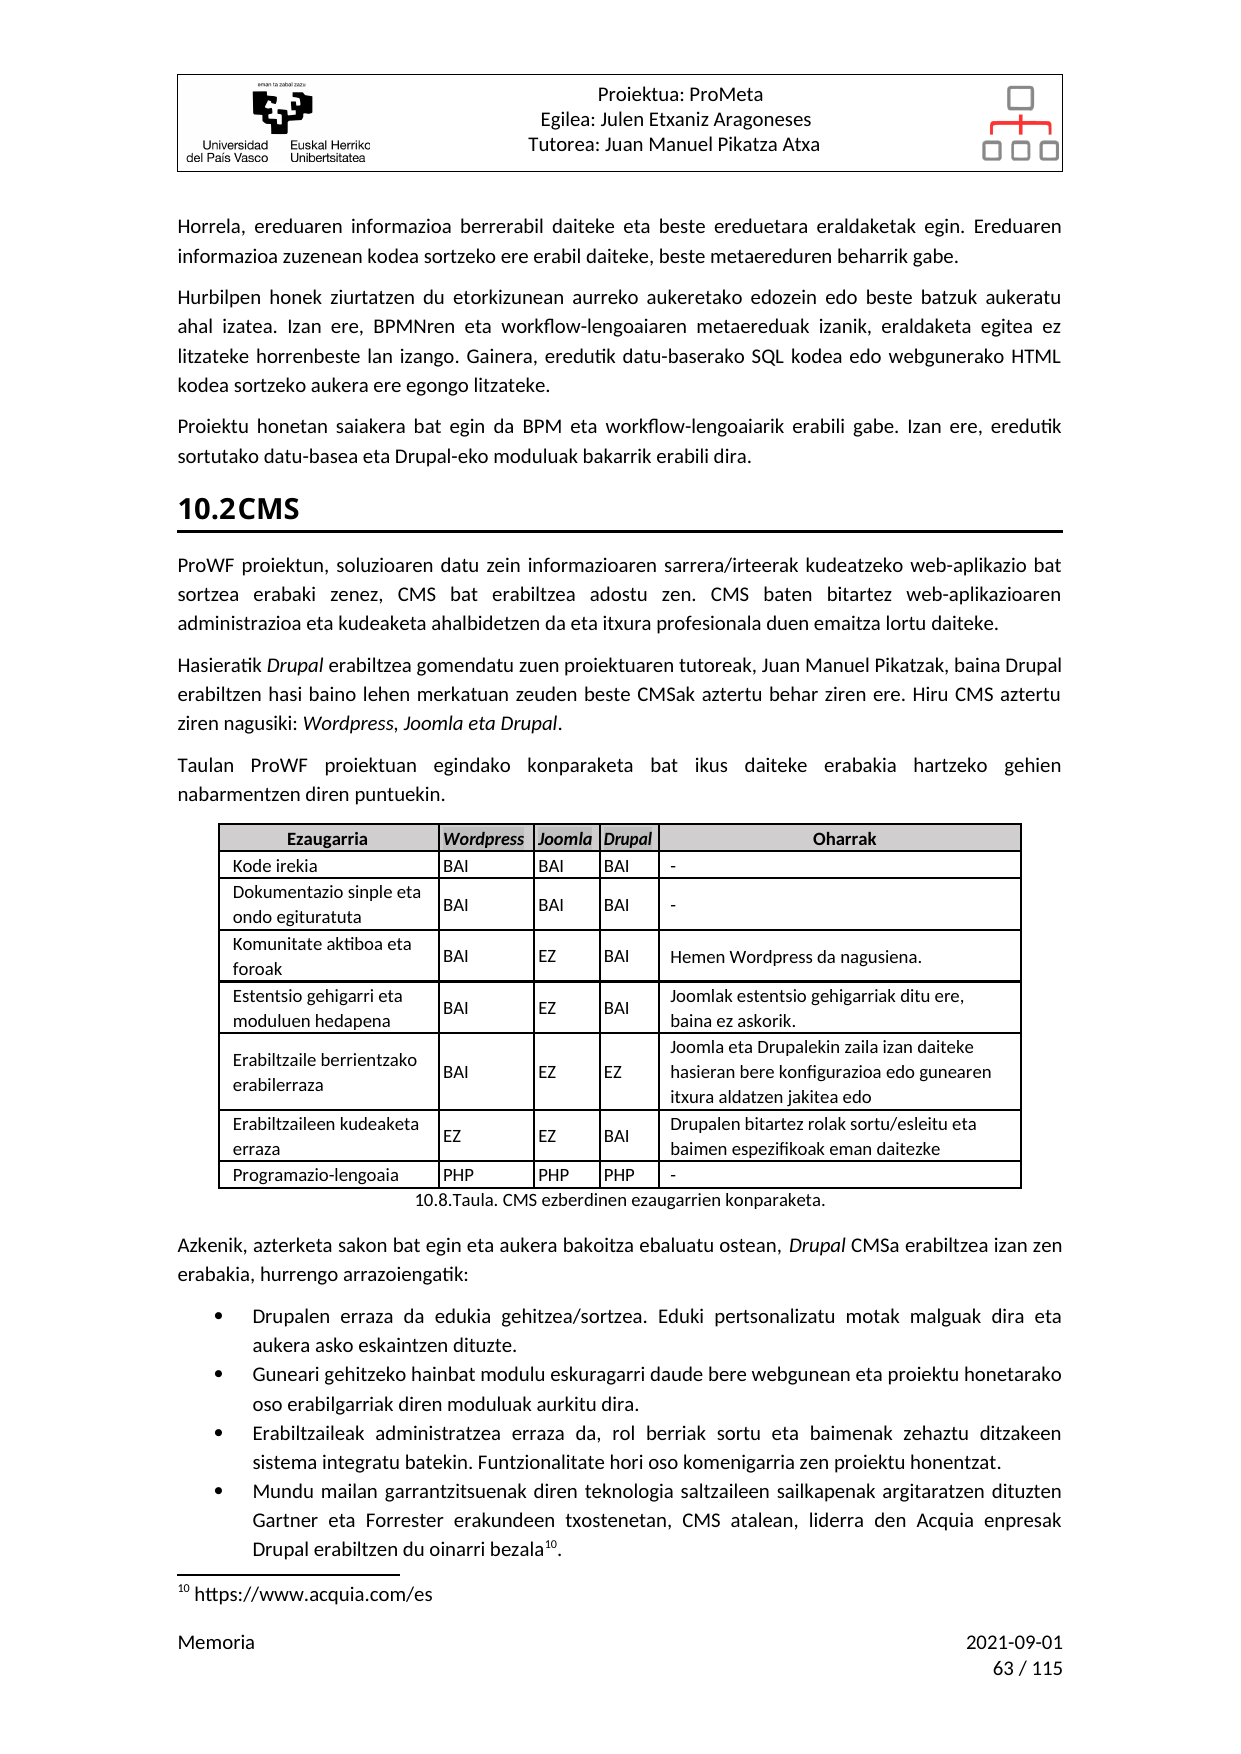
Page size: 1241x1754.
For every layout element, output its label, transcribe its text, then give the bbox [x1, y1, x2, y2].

list Erabiltzaileak administratzea erraza da, rol berriak sortu eta baimenak zehaztu ditzakeen sistema integratu batekin. Funtzionalitate hori oso komenigarria zen proiektu honentzat. [215, 1420, 1063, 1474]
table_cell EZ [537, 931, 599, 980]
table_cell BAI [603, 983, 658, 1032]
table_cell Dokumentazio sinple eta ondo egituratuta [220, 879, 438, 929]
table_header Wordpress [442, 825, 533, 850]
table_cell BAI [603, 1111, 658, 1160]
table_cell BAI [442, 983, 533, 1032]
text Taulan ProWF proiektuan egindako konparaketa bat ikus daiteke erabakia hartzeko gehien nabarmentzen diren puntuekin. [177, 752, 1063, 807]
table_cell PHP [603, 1162, 658, 1187]
table_cell Komunitate aktiboa eta foroak [220, 931, 438, 980]
table_cell Kode irekia [220, 852, 438, 877]
text Hasieratik Drupal erabiltzea gomendatu zuen proiektuaren tutoreak, Juan Manuel Pikatzak, baina Drupal erabiltzen hasi baino lehen merkatuan zeuden beste CMSak aztertu behar ziren ere. Hiru CMS aztertu ziren nagusiki: Wordpress, Joomla eta Drupal. [177, 652, 1063, 736]
list Mundu mailan garrantzitsuenak diren teknologia saltzaileen sailkapenak argitaratzen dituzten Gartner eta Forrester erakundeen txostenetan, CMS atalean, liderra den Acquia enpresak Drupal erabiltzen du oinarri bezala. [215, 1478, 1063, 1562]
table_cell Erabiltzaile berrientzako erabilerraza [220, 1034, 438, 1108]
list Guneari gehitzeko hainbat modulu eskuragarri daude bere webgunean eta proiektu honetarako oso erabilgarriak diren moduluak aurkitu dira. [215, 1362, 1063, 1416]
table_cell BAI [603, 931, 658, 980]
table_cell EZ [537, 1034, 599, 1108]
text Hurbilpen honek ziurtatzen du etorkizunean aurreko aukeretako edozein edo beste batzuk aukeratu ahal izatea. Izan ere, BPMNren eta workflow-lengoaiaren metaereduak izanik, eraldaketa egitea ez litzateke horrenbeste lan izango. Gainera, eredutik datu-baserako SQL kodea edo webgunerako HTML kodea sortzeko aukera ere egongo litzateke. [177, 284, 1063, 397]
table_cell BAI [442, 879, 533, 929]
table_cell Estentsio gehigarri eta moduluen hedapena [220, 983, 438, 1032]
table_header Oharrak [662, 825, 1018, 850]
text Azkenik, azterketa sakon bat egin eta aukera bakoitza ebaluatu ostean, Drupal CMSa erabiltzea izan zen erabakia, hurrengo arrazoiengatik: [177, 1232, 1063, 1287]
picture [978, 80, 1060, 162]
table_cell BAI [442, 931, 533, 980]
table_header Ezaugarria [220, 825, 438, 850]
table_cell BAI [537, 879, 599, 929]
table_cell EZ [442, 1111, 533, 1160]
table_cell - [660, 879, 1018, 929]
table_cell PHP [537, 1162, 599, 1187]
table_cell - [660, 852, 1018, 877]
table_cell Hemen Wordpress da nagusiena. [660, 931, 1018, 980]
table_cell Drupalen bitartez rolak sortu/esleitu eta baimen espezifikoak eman daitezke [660, 1111, 1018, 1160]
table_cell BAI [537, 852, 599, 877]
subtitle CMS [177, 489, 1063, 530]
table_cell BAI [442, 1034, 533, 1108]
table_cell Erabiltzaileen kudeaketa erraza [220, 1111, 438, 1160]
table_cell EZ [603, 1034, 658, 1108]
text Proiektu honetan saiakera bat egin da BPM eta workflow-lengoaiarik erabili gabe. Izan ere, eredutik sortutako datu-basea eta Drupal-eko moduluak bakarrik erabili dira. [177, 414, 1063, 468]
table_cell BAI [603, 879, 658, 929]
table_cell EZ [537, 1111, 599, 1160]
table_header Joomla [537, 825, 599, 850]
table_cell Joomla eta Drupalekin zaila izan daiteke hasieran bere konfigurazioa edo gunearen itxura aldatzen jakitea edo [660, 1034, 1018, 1108]
table_cell - [660, 1162, 1018, 1187]
table_header Drupal [603, 825, 658, 850]
table_cell Programazio-lengoaia [220, 1162, 438, 1187]
text ProWF proiektun, soluzioaren datu zein informazioaren sarrera/irteerak kudeatzeko web-aplikazio bat sortzea erabaki zenez, CMS bat erabiltzea adostu zen. CMS baten bitartez web-aplikazioaren administrazioa eta kudeaketa ahalbidetzen da eta itxura profesionala duen emaitza lortu daiteke. [177, 552, 1063, 636]
table_cell PHP [442, 1162, 533, 1187]
table_cell Joomlak estentsio gehigarriak ditu ere, baina ez askorik. [660, 983, 1018, 1032]
table_cell BAI [442, 852, 533, 877]
picture [182, 81, 370, 162]
list Drupalen erraza da edukia gehitzea/sortzea. Eduki pertsonalizatu motak malguak dira eta aukera asko eskaintzen dituzte. [215, 1303, 1063, 1358]
table_cell EZ [537, 983, 599, 1032]
table_cell BAI [603, 852, 658, 877]
